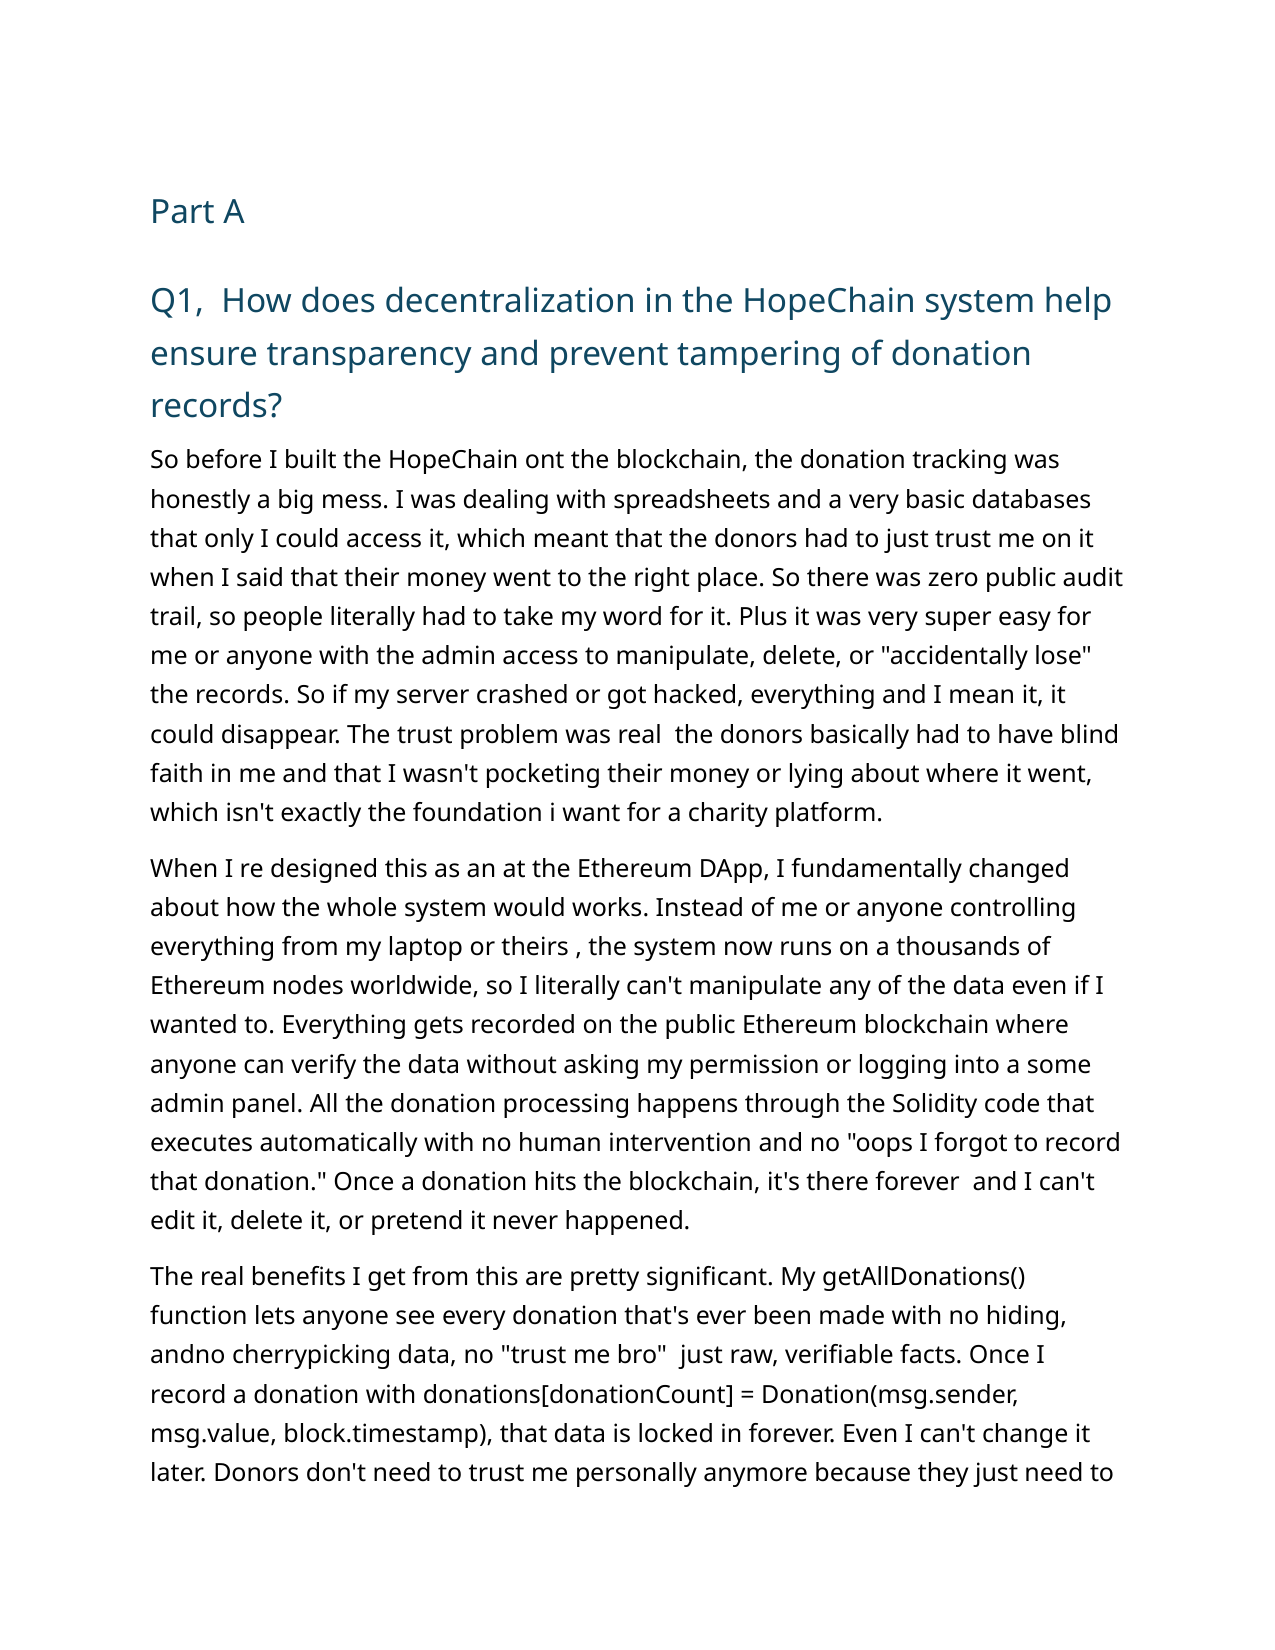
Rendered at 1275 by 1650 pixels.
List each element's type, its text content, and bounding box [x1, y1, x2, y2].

subtitle Q1, How does decentralization in the HopeChain system help ensure transparency and prevent tampering of donation records? [150, 277, 1125, 427]
text So before I built the HopeChain ont the blockchain, the donation tracking was honestly a big mess. I was dealing with spreadsheets and a very basic databases that only I could access it, which meant that the donors had to just trust me on it when I said that their money went to the right place. So there was zero public audit trail, so people literally had to take my word for it. Plus it was very super easy for me or anyone with the admin access to manipulate, delete, or "accidentally lose" the records. So if my server crashed or got hacked, everything and I mean it, it could disappear. The trust problem was real the donors basically had to have blind faith in me and that I wasn't pocketing their money or lying about where it went, which isn't exactly the foundation i want for a charity platform. [150, 442, 1125, 829]
subtitle Part A [150, 187, 1125, 233]
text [150, 1259, 1125, 1489]
text When I re designed this as an at the Ethereum DApp, I fundamentally changed about how the whole system would works. Instead of me or anyone controlling everything from my laptop or theirs , the system now runs on a thousands of Ethereum nodes worldwide, so I literally can't manipulate any of the data even if I wanted to. Everything gets recorded on the public Ethereum blockchain where anyone can verify the data without asking my permission or logging into a some admin panel. All the donation processing happens through the Solidity code that executes automatically with no human intervention and no "oops I forgot to record that donation." Once a donation hits the blockchain, it's there forever and I can't edit it, delete it, or pretend it never happened. [150, 850, 1125, 1237]
